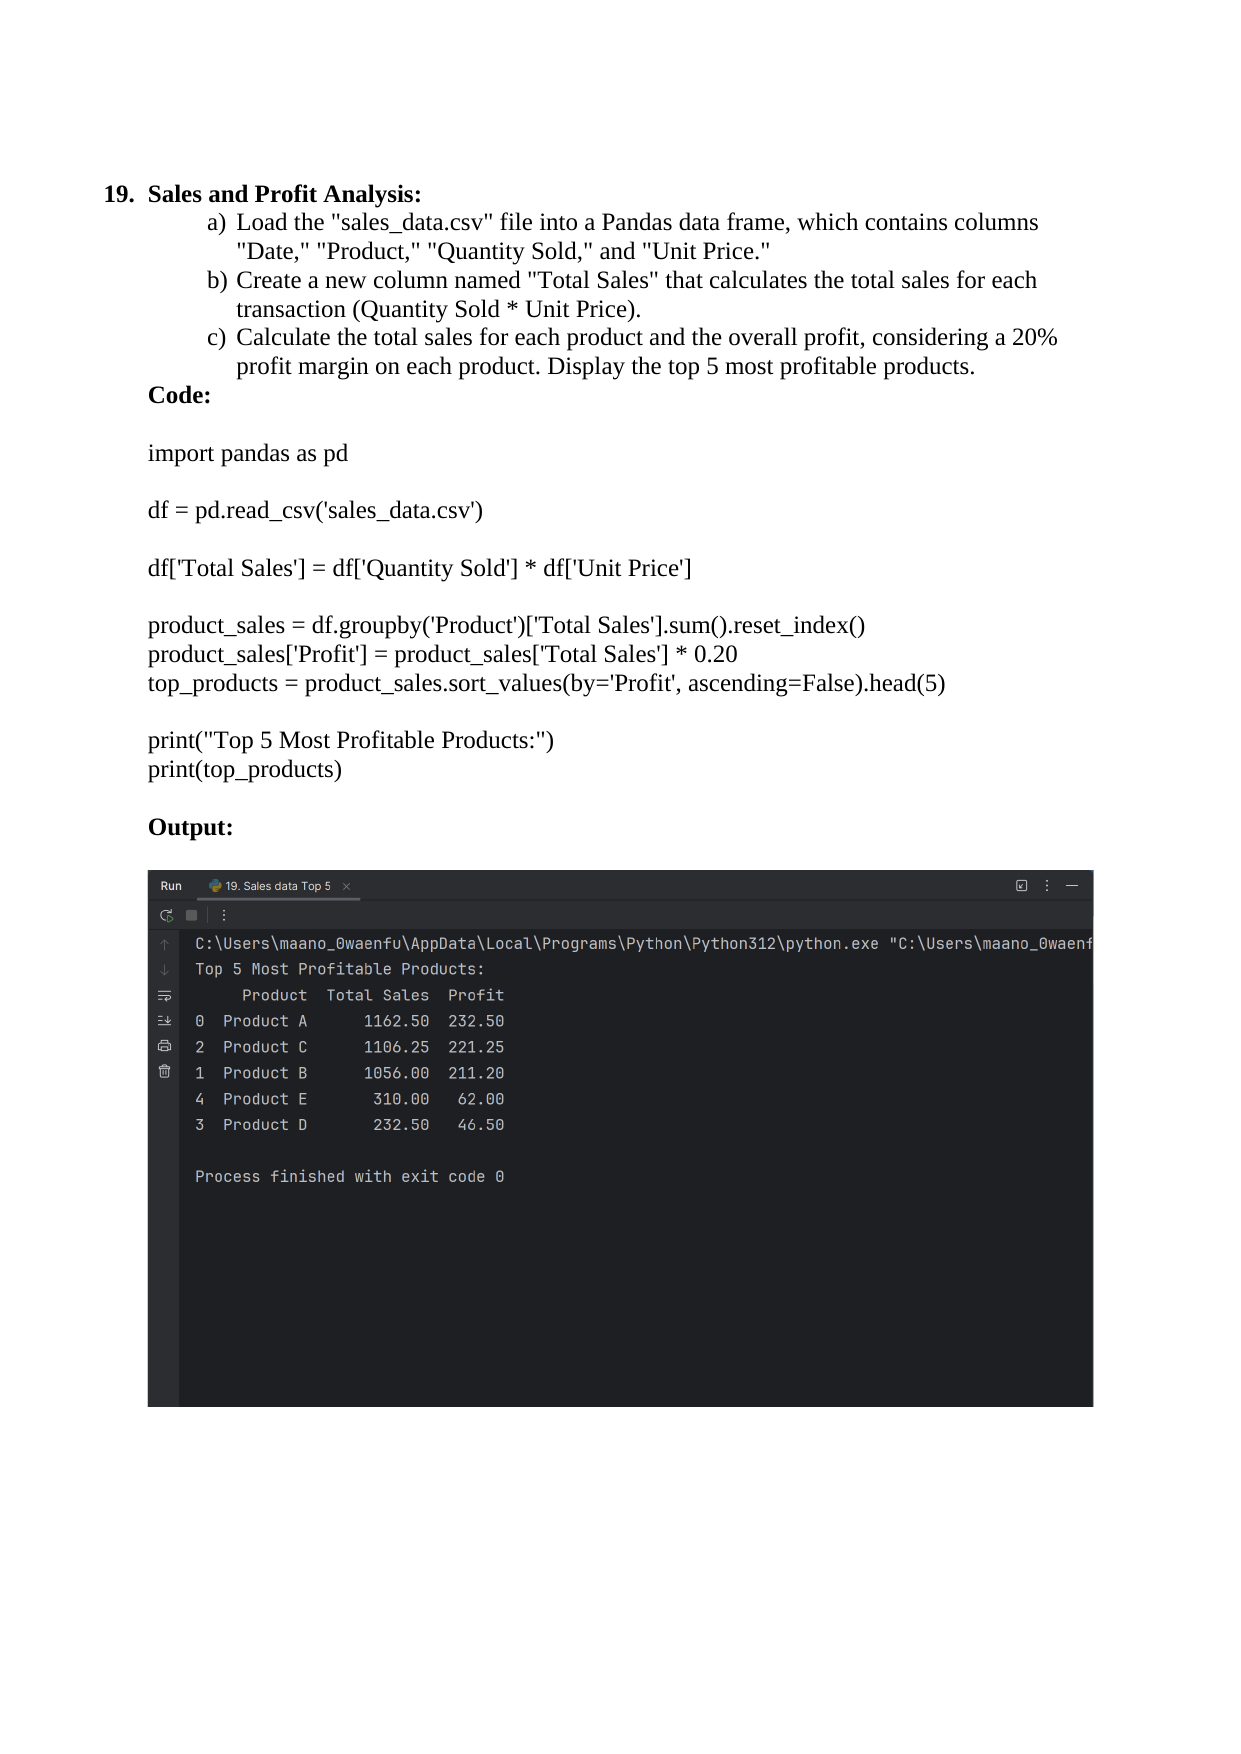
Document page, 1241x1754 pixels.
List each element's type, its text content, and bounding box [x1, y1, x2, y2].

list Calculate the total sales for each product and the overall profit, considering a 20% profit margin on each product. Display the top 5 most profitable products. [207, 322, 1117, 380]
list Sales and Profit Analysis: [103, 179, 1117, 207]
text import pandas as pd df = pd.read_csv('sales_data.csv') df['Total Sales'] = df['Quantity Sold'] * df['Unit Price'] product_sales = df.groupby('Product')['Total Sales'].sum().reset_index() product_sales['Profit'] = product_sales['Total Sales'] * 0.20 top_products = product_sales.sort_values(by='Profit', ascending=False).head(5) print("Top 5 Most Profitable Products:") print(top_products) [148, 438, 1117, 783]
text Output: [148, 812, 1117, 841]
list Create a new column named "Total Sales" that calculates the total sales for each transaction (Quantity Sold * Unit Price). [207, 265, 1117, 322]
picture [147, 870, 1094, 1407]
list Load the "sales_data.csv" file into a Pandas data frame, which contains columns "Date," "Product," "Quantity Sold," and "Unit Price." [207, 207, 1117, 265]
text Code: [148, 380, 1117, 409]
